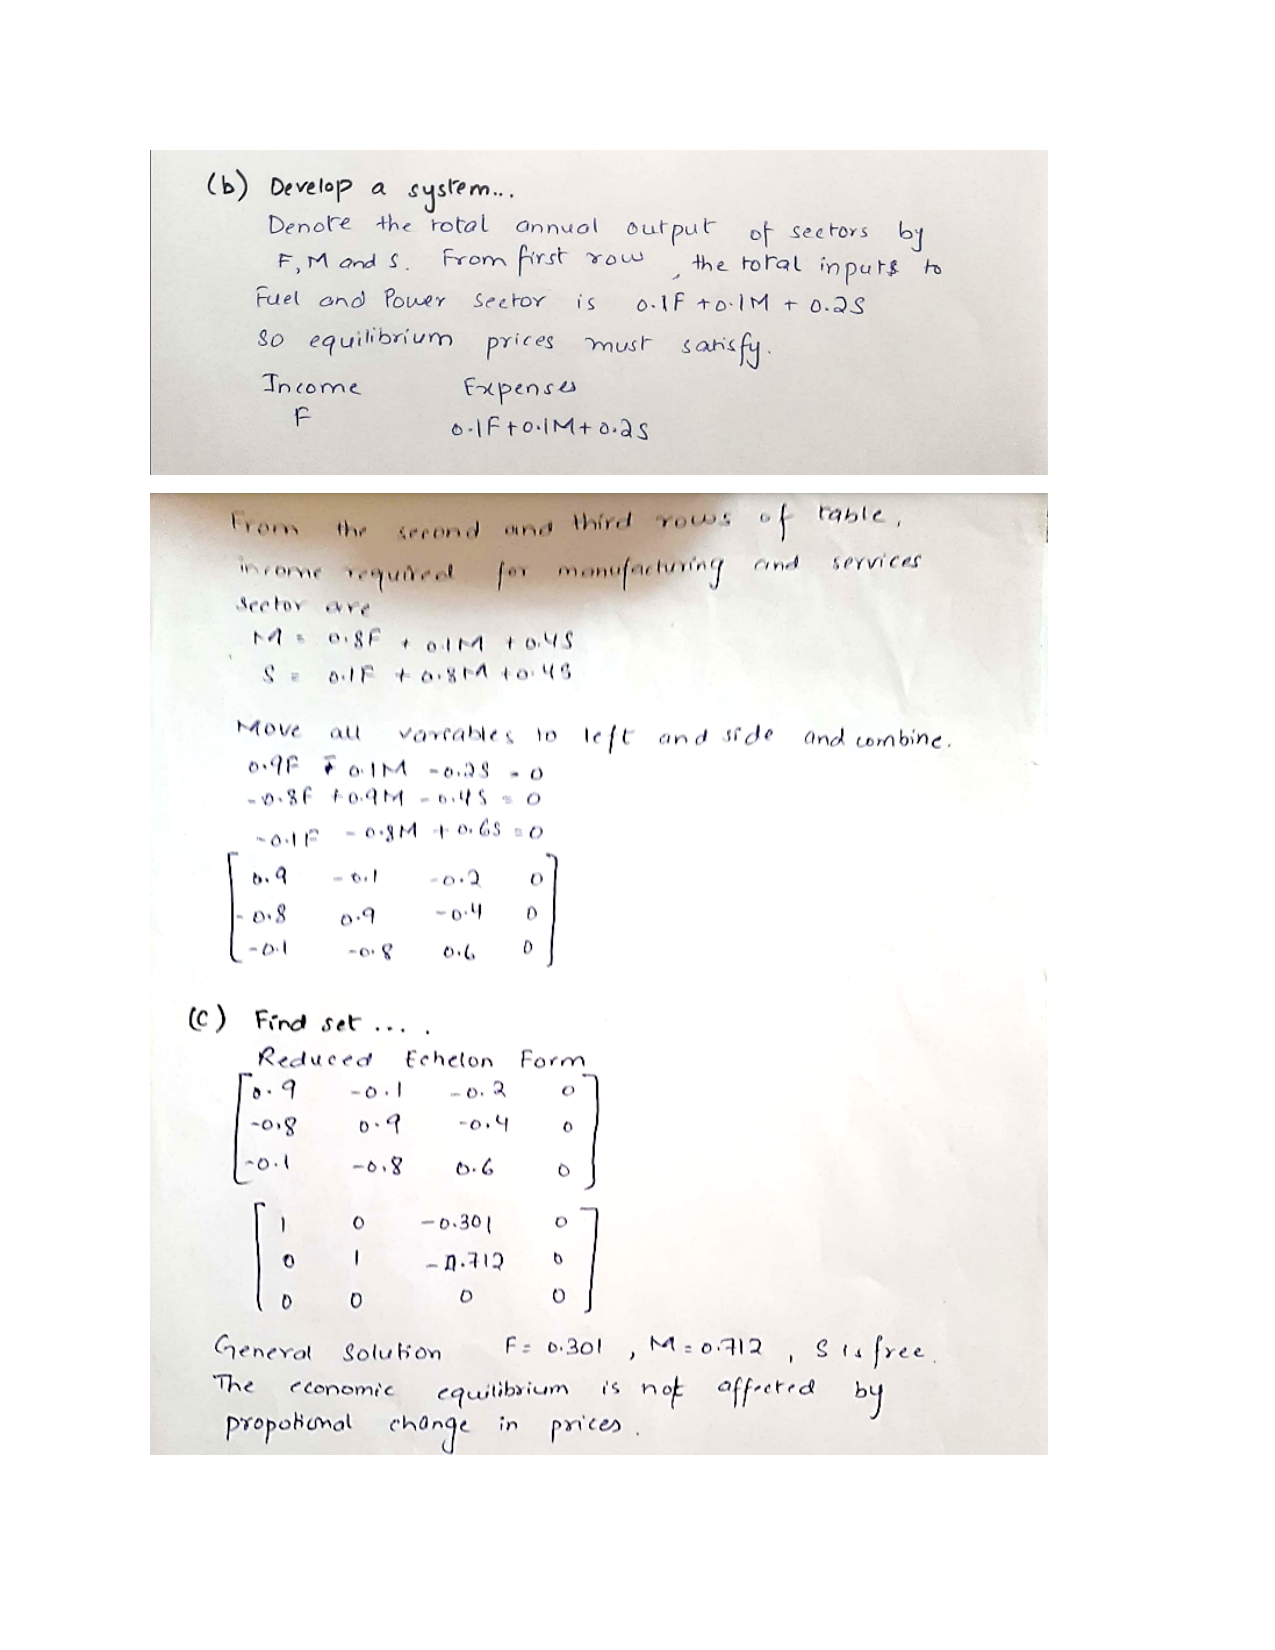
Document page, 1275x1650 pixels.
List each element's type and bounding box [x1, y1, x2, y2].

picture [150, 493, 1048, 1455]
picture [150, 150, 1048, 475]
